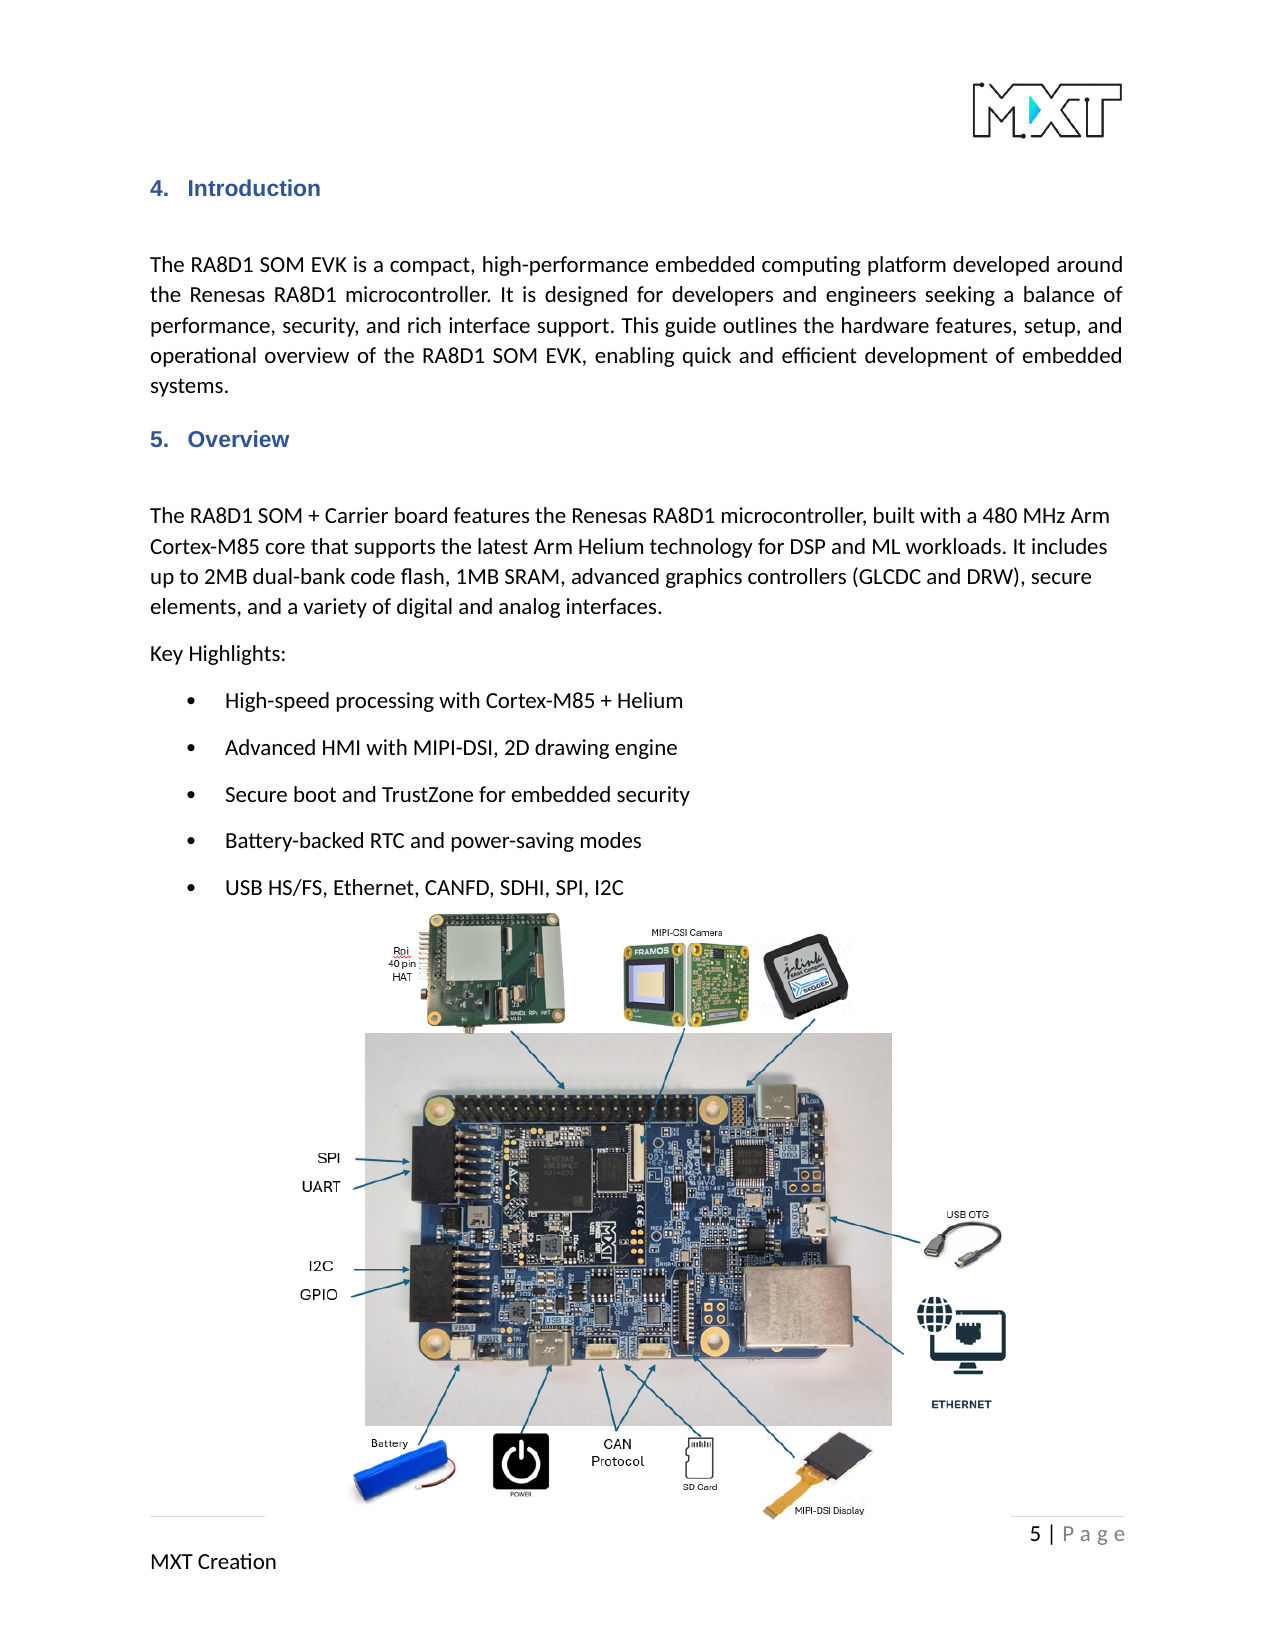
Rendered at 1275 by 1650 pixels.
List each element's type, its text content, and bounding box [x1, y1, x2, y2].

list Advanced HMI with MIPI-DSI, 2D drawing engine [187, 733, 1125, 761]
text The RA8D1 SOM EVK is a compact, high-performance embedded computing platform developed around the Renesas RA8D1 microcontroller. It is designed for developers and engineers seeking a balance of performance, security, and rich interface support. This guide outlines the hardware features, setup, and operational overview of the RA8D1 SOM EVK, enabling quick and efficient development of embedded systems. [150, 250, 1125, 399]
text Key Highlights: [150, 639, 1125, 667]
picture [965, 75, 1125, 143]
subtitle Overview [150, 426, 1125, 453]
picture [264, 909, 1011, 1524]
text The RA8D1 SOM + Carrier board features the Renesas RA8D1 microcontroller, built with a 480 MHz Arm Cortex-M85 core that supports the latest Arm Helium technology for DSP and ML workloads. It includes up to 2MB dual-bank code flash, 1MB SRAM, advanced graphics controllers (GLCDC and DRW), secure elements, and a variety of digital and analog interfaces. [150, 502, 1125, 620]
subtitle Introduction [150, 175, 1125, 201]
list USB HS/FS, Ethernet, CANFD, SDHI, SPI, I2C [187, 873, 1125, 902]
list High-speed processing with Cortex-M85 + Helium [187, 686, 1125, 714]
list Secure boot and TrustZone for embedded security [187, 780, 1125, 808]
list Battery-backed RTC and power-saving modes [187, 827, 1125, 855]
